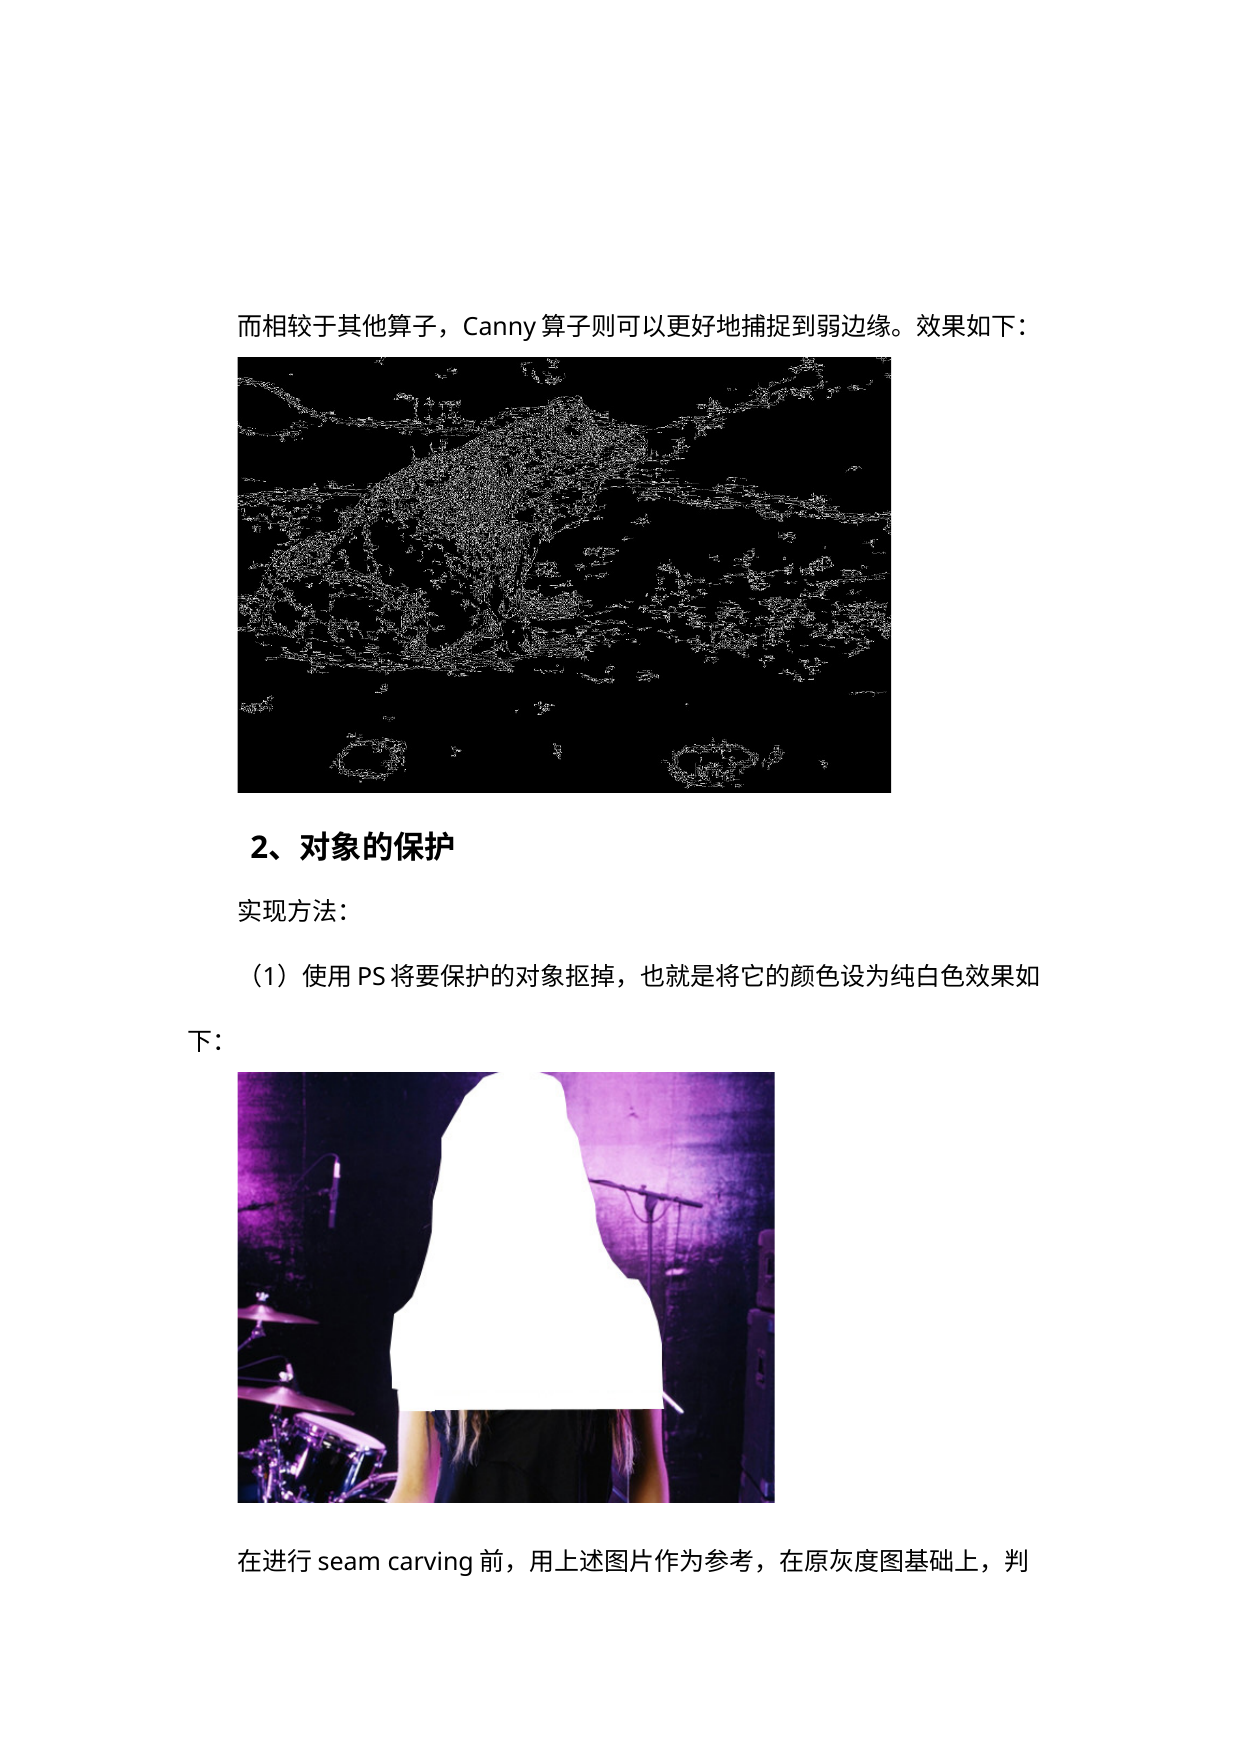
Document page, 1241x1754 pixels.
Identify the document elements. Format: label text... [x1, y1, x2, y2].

text 而相较于其他算子，Canny算子则可以更好地捕捉到弱边缘。效果如下： [187, 292, 1053, 357]
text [187, 1527, 1053, 1592]
text （1）使用PS将要保护的对象抠掉，也就是将它的颜色设为纯白色效果如下： [187, 942, 1053, 1072]
text 实现方法： [187, 877, 1053, 942]
picture [237, 1072, 775, 1503]
picture [237, 357, 892, 793]
text 2、对象的保护 [187, 812, 1053, 877]
